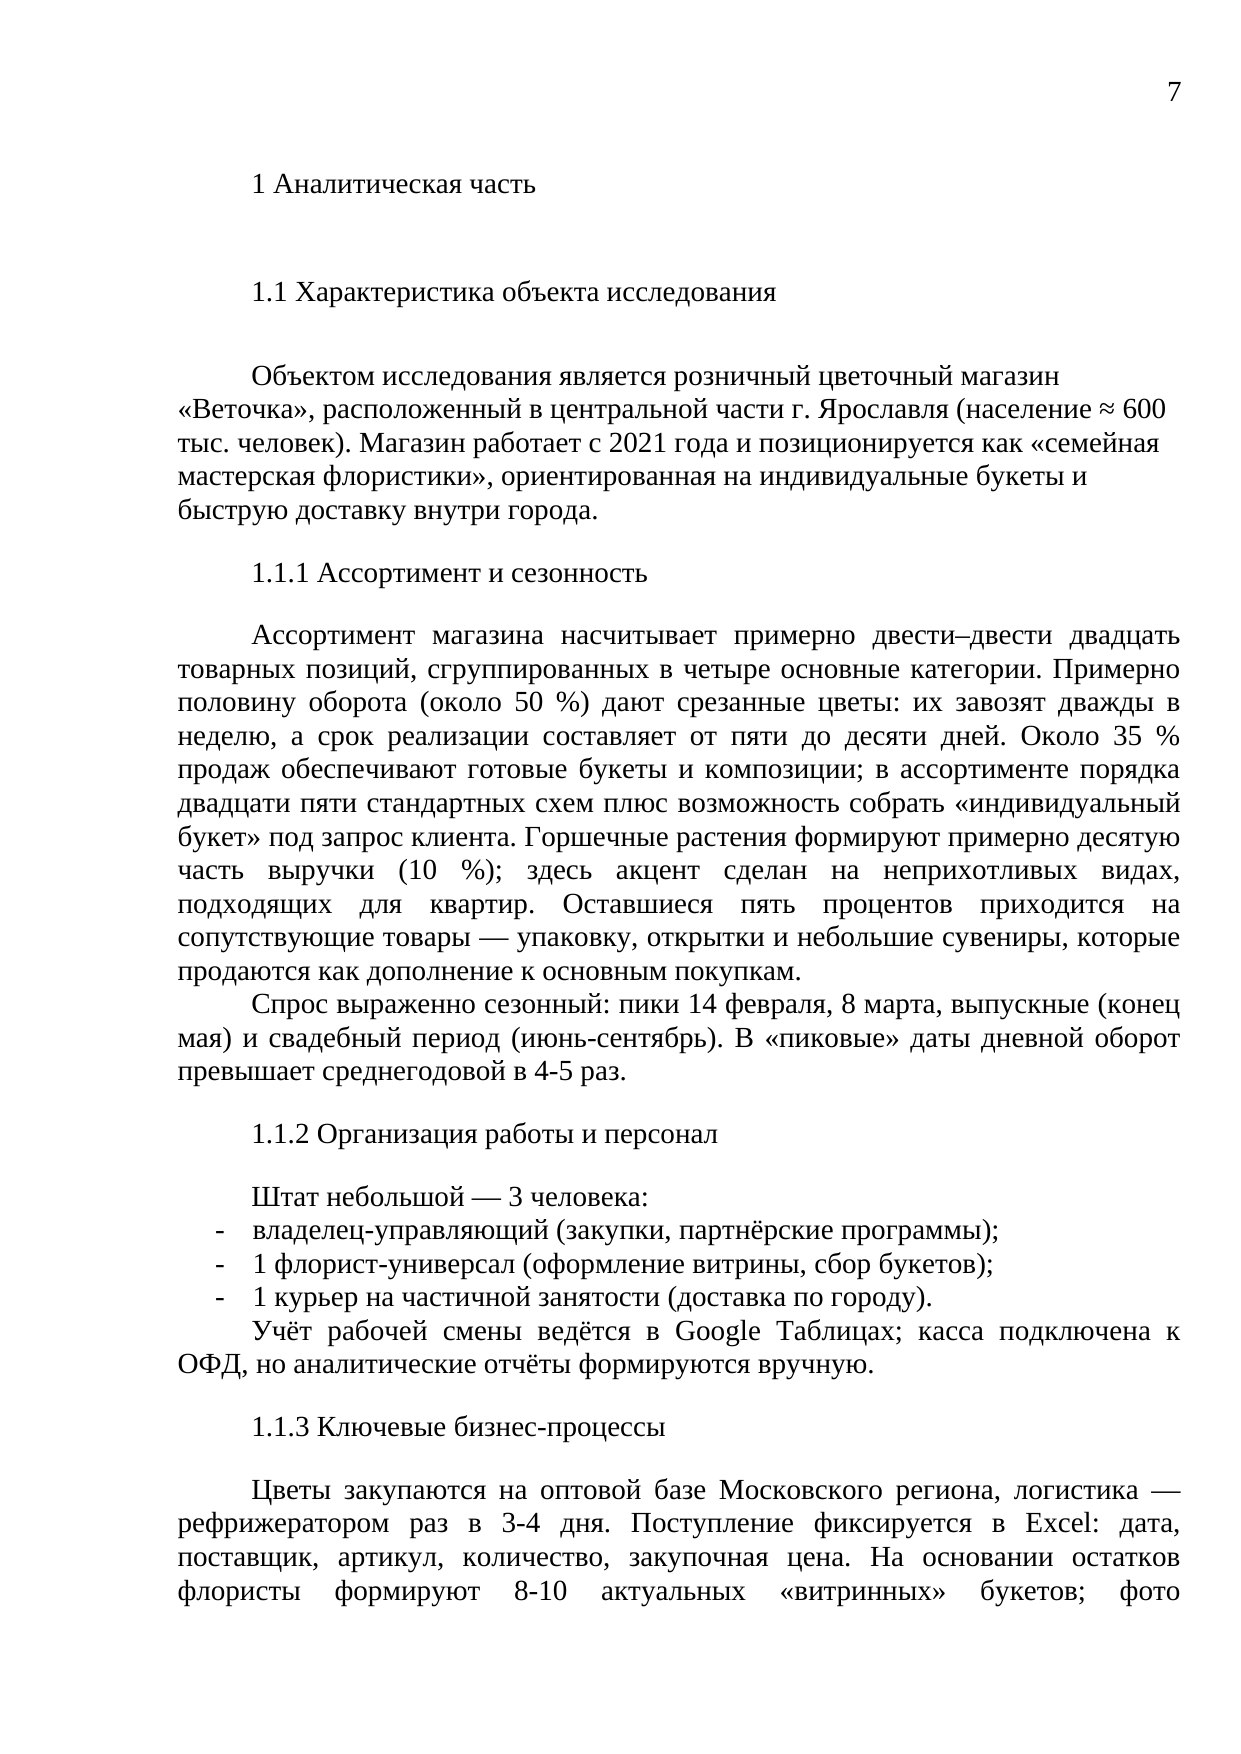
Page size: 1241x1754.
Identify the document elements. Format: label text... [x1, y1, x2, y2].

text Штат небольшой — 3 человека: [177, 1179, 1181, 1212]
subtitle 1.1 Характеристика объекта исследования [251, 274, 1181, 308]
list 1 курьер на частичной занятости (доставка по городу). [215, 1279, 1181, 1313]
subtitle 1.1.3 Ключевые бизнес-процессы [177, 1409, 1181, 1443]
subtitle 1.1.1 Ассортимент и сезонность [177, 555, 1181, 588]
text Спрос выраженно сезонный: пики 14 февраля, 8 марта, выпускные (конец мая) и свадебный период (июнь-сентябрь). В «пиковые» даты дневной оборот превышает среднегодовой в 4-5 раз. [177, 986, 1181, 1087]
text Ассортимент магазина насчитывает примерно двести–двести двадцать товарных позиций, сгруппированных в четыре основные категории. Примерно половину оборота (около 50 %) дают срезанные цветы: их завозят дважды в неделю, а срок реализации составляет от пяти до десяти дней. Около 35 % продаж обеспечивают готовые букеты и композиции; в ассортименте порядка двадцати пяти стандартных схем плюс возможность собрать «индивидуальный букет» под запрос клиента. Горшечные растения формируют примерно десятую часть выручки (10 %); здесь акцент сделан на неприхотливых видах, подходящих для квартир. Оставшиеся пять процентов приходится на сопутствующие товары — упаковку, открытки и небольшие сувениры, которые продаются как дополнение к основным покупкам. [177, 617, 1181, 986]
text Объектом исследования является розничный цветочный магазин «Веточка», расположенный в центральной части г. Ярославля (население ≈ 600 тыс. человек). Магазин работает с 2021 года и позиционируется как «семейная мастерская флористики», ориентированная на индивидуальные букеты и быструю доставку внутри города. [177, 358, 1181, 526]
list владелец-управляющий (закупки, партнёрские программы); [215, 1212, 1181, 1246]
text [177, 1472, 1181, 1606]
text Учёт рабочей смены ведётся в Google Таблицах; касса подключена к ОФД, но аналитические отчёты формируются вручную. [177, 1313, 1181, 1380]
subtitle 1 Аналитическая часть [177, 166, 1181, 199]
list 1 флорист-универсал (оформление витрины, сбор букетов); [215, 1246, 1181, 1279]
subtitle 1.1.2 Организация работы и персонал [177, 1116, 1181, 1150]
